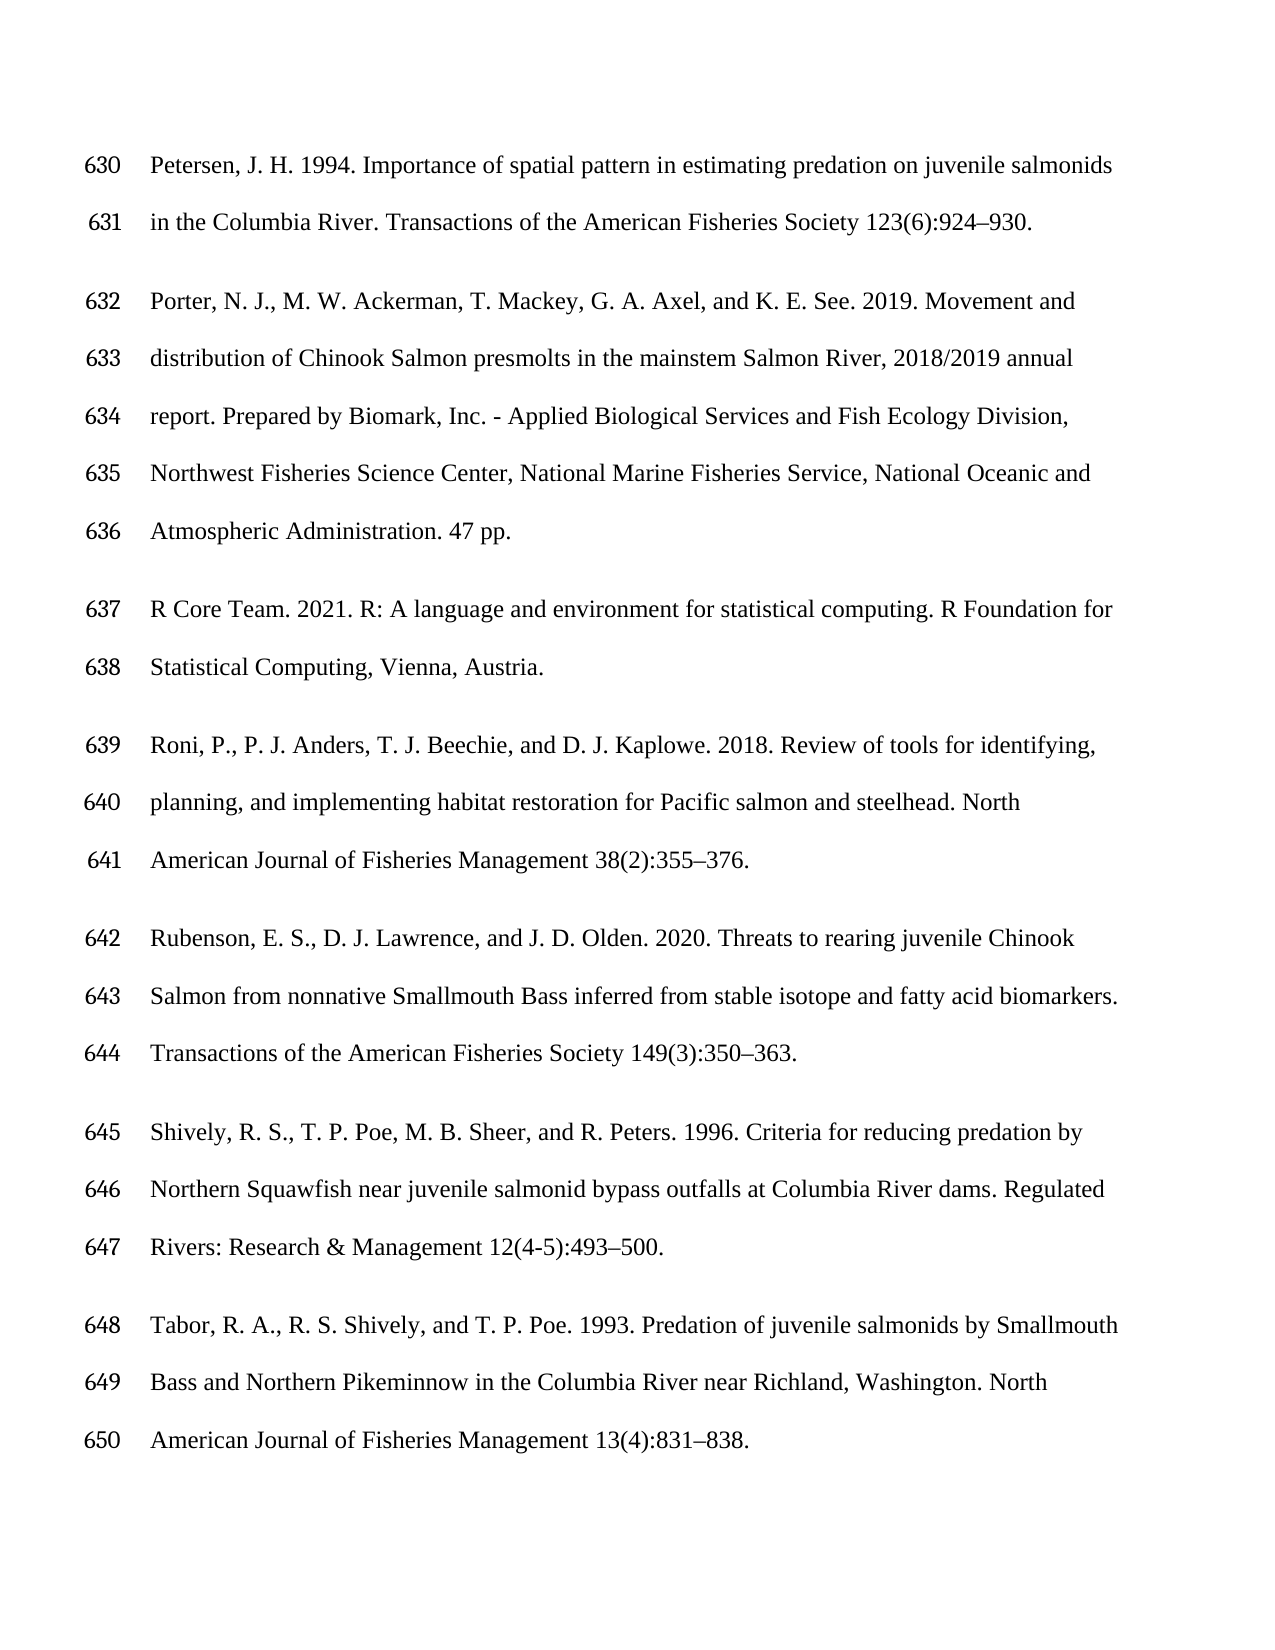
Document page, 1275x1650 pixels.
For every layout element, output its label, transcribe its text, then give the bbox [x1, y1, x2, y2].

text R Core Team. 2021. R: A language and environment for statistical computing. R Foundation for Statistical Computing, Vienna, Austria. [150, 594, 1125, 680]
text Tabor, R. A., R. S. Shively, and T. P. Poe. 1993. Predation of juvenile salmonids by Smallmouth Bass and Northern Pikeminnow in the Columbia River near Richland, Washington. North American Journal of Fisheries Management 13(4):831–838. [150, 1310, 1125, 1454]
text Petersen, J. H. 1994. Importance of spatial pattern in estimating predation on juvenile salmonids in the Columbia River. Transactions of the American Fisheries Society 123(6):924–930. [150, 150, 1125, 236]
text Shively, R. S., T. P. Poe, M. B. Sheer, and R. Peters. 1996. Criteria for reducing predation by Northern Squawfish near juvenile salmonid bypass outfalls at Columbia River dams. Regulated Rivers: Research & Management 12(4-5):493–500. [150, 1117, 1125, 1260]
text Roni, P., P. J. Anders, T. J. Beechie, and D. J. Kaplowe. 2018. Review of tools for identifying, planning, and implementing habitat restoration for Pacific salmon and steelhead. North American Journal of Fisheries Management 38(2):355–376. [150, 730, 1125, 874]
text Rubenson, E. S., D. J. Lawrence, and J. D. Olden. 2020. Threats to rearing juvenile Chinook Salmon from nonnative Smallmouth Bass inferred from stable isotope and fatty acid biomarkers. Transactions of the American Fisheries Society 149(3):350–363. [150, 923, 1125, 1067]
text Porter, N. J., M. W. Ackerman, T. Mackey, G. A. Axel, and K. E. See. 2019. Movement and distribution of Chinook Salmon presmolts in the mainstem Salmon River, 2018/2019 annual report. Prepared by Biomark, Inc. - Applied Biological Services and Fish Ecology Division, Northwest Fisheries Science Center, National Marine Fisheries Service, National Oceanic and Atmospheric Administration. 47 pp. [150, 286, 1125, 544]
